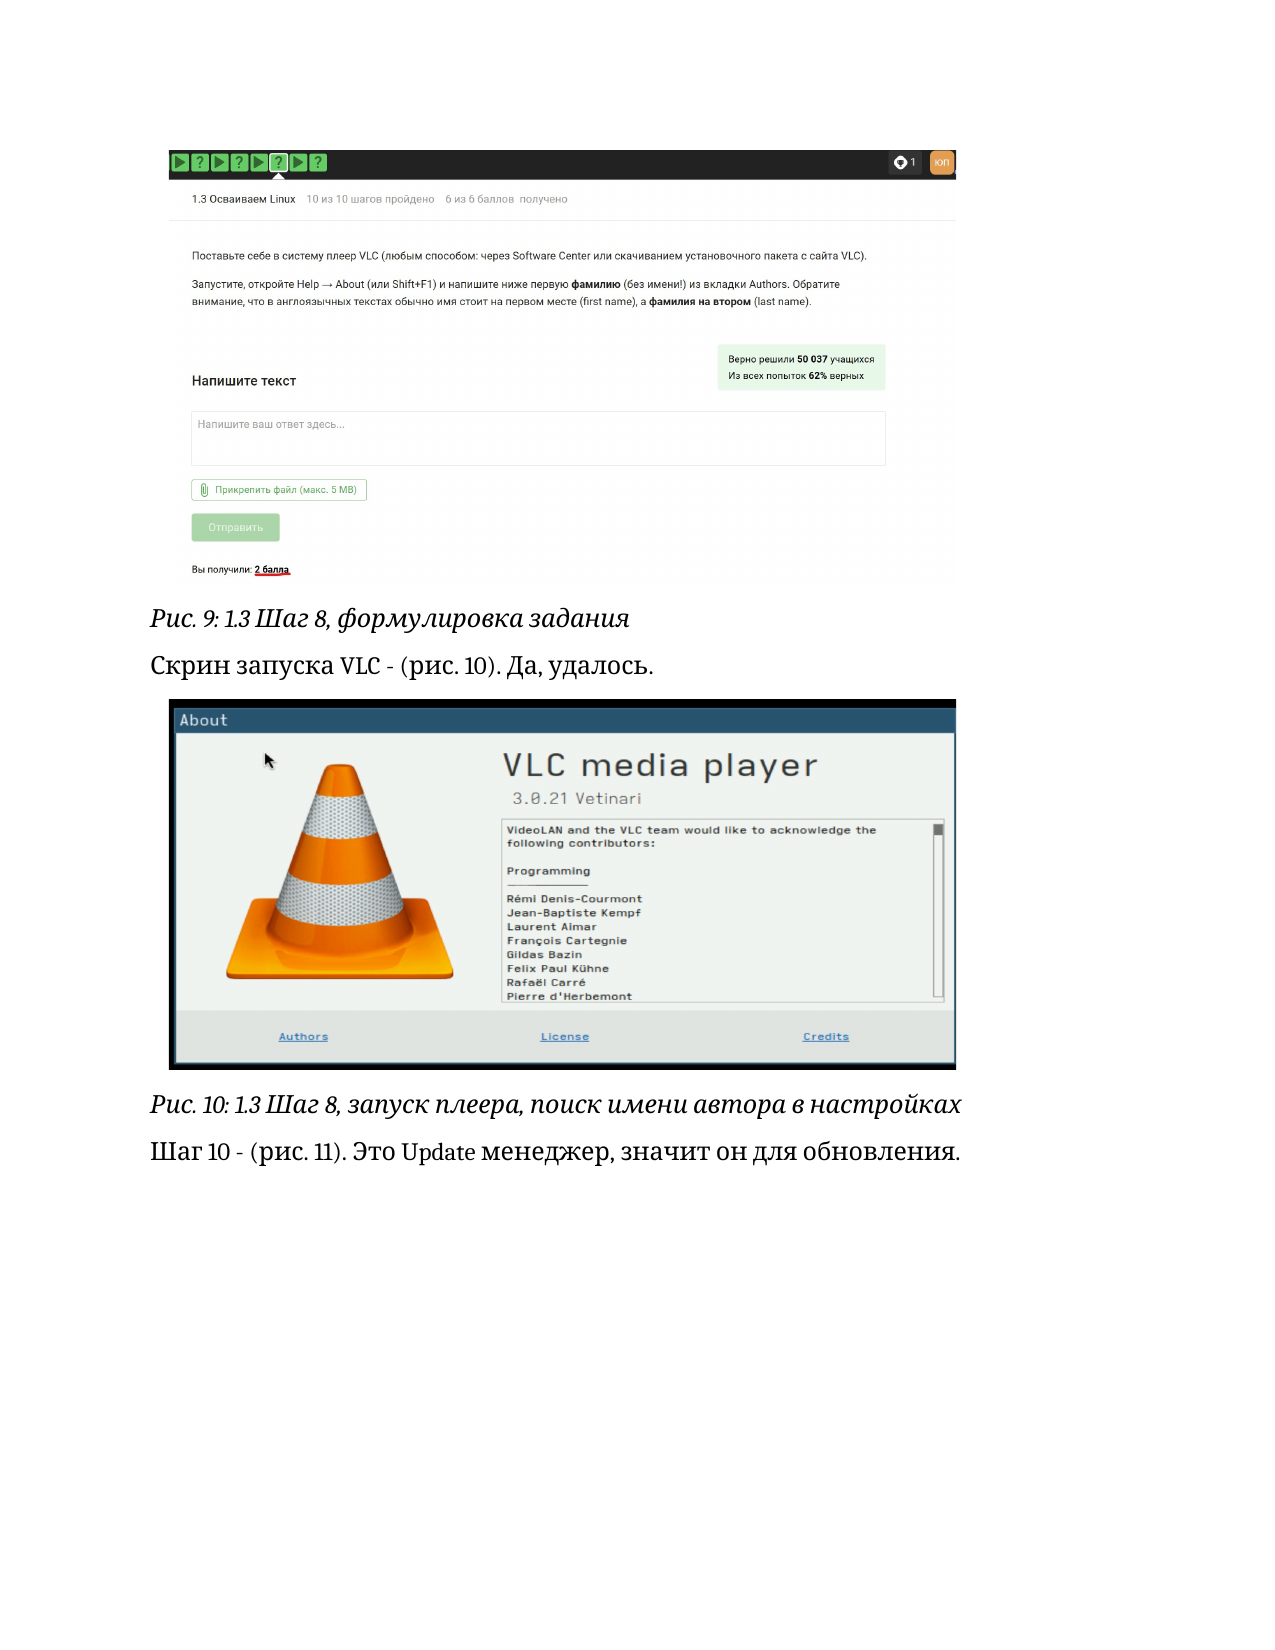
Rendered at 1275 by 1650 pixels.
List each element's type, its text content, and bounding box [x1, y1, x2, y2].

text Рис. 10: 1.3 Шаг 8, запуск плеера, поиск имени автора в настройках [150, 1091, 1125, 1119]
text Рис. 9: 1.3 Шаг 8, формулировка задания [150, 605, 1125, 633]
picture [168, 699, 957, 1070]
text Шаг 10 - (рис. 11). Это Update менеджер, значит он для обновления. [150, 1138, 1125, 1167]
picture [168, 150, 957, 584]
text Скрин запуска VLC - (рис. 10). Да, удалось. [150, 652, 1125, 681]
